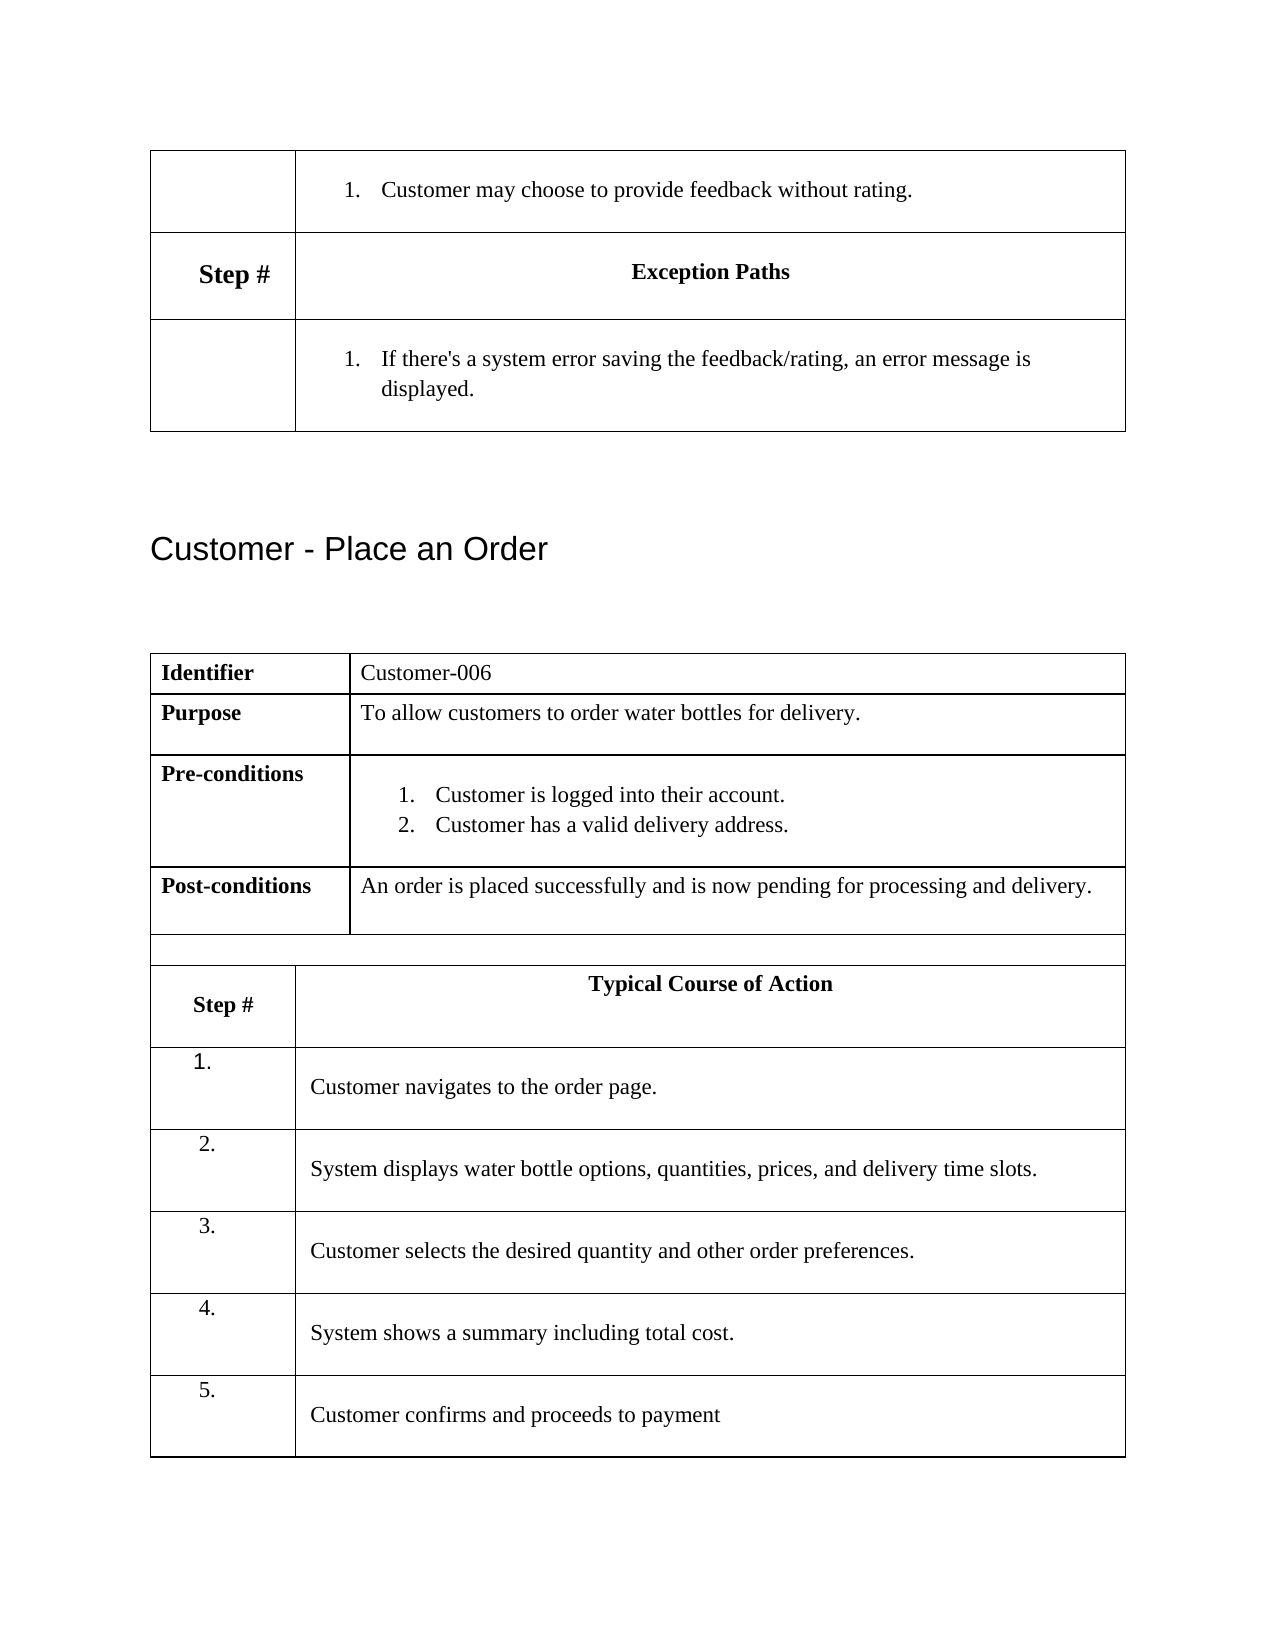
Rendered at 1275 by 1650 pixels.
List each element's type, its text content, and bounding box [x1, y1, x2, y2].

table_header Identifier [151, 654, 349, 693]
table_cell Pre-conditions [151, 756, 349, 866]
table_cell System shows a summary including total cost. [296, 1294, 1125, 1374]
table_cell Purpose [151, 695, 349, 754]
table_cell Post-conditions [151, 868, 349, 934]
table_cell Exception Paths [296, 233, 1125, 318]
table_cell 3. [151, 1212, 295, 1293]
table_header Customer-006 [351, 654, 1125, 693]
table_cell 5. [151, 1376, 295, 1456]
table_cell 1. [151, 1048, 295, 1129]
table_cell To allow customers to order water bottles for delivery. [351, 695, 1125, 754]
table_cell [151, 935, 1125, 965]
table_cell 2. [151, 1130, 295, 1211]
table_cell If there's a system error saving the feedback/rating, an error message is displayed. [296, 320, 1125, 431]
table_cell Customer selects the desired quantity and other order preferences. [296, 1212, 1125, 1293]
table_cell An order is placed successfully and is now pending for processing and delivery. [351, 868, 1125, 934]
table_cell Customer confirms and proceeds to payment [296, 1376, 1125, 1456]
table_cell [151, 320, 295, 431]
table_cell Customer navigates to the order page. [296, 1048, 1125, 1129]
subtitle Customer - Place an Order [150, 529, 1125, 567]
table_cell Customer is logged into their account. Customer has a valid delivery address. [351, 756, 1125, 866]
table_cell 4. [151, 1294, 295, 1374]
table_cell Customer may choose to provide feedback without rating. [296, 151, 1125, 232]
table_cell Typical Course of Action [296, 966, 1125, 1047]
table_cell [151, 151, 295, 232]
table_cell Step # [151, 233, 295, 318]
table_cell System displays water bottle options, quantities, prices, and delivery time slots. [296, 1130, 1125, 1211]
table_cell Step # [151, 966, 295, 1047]
